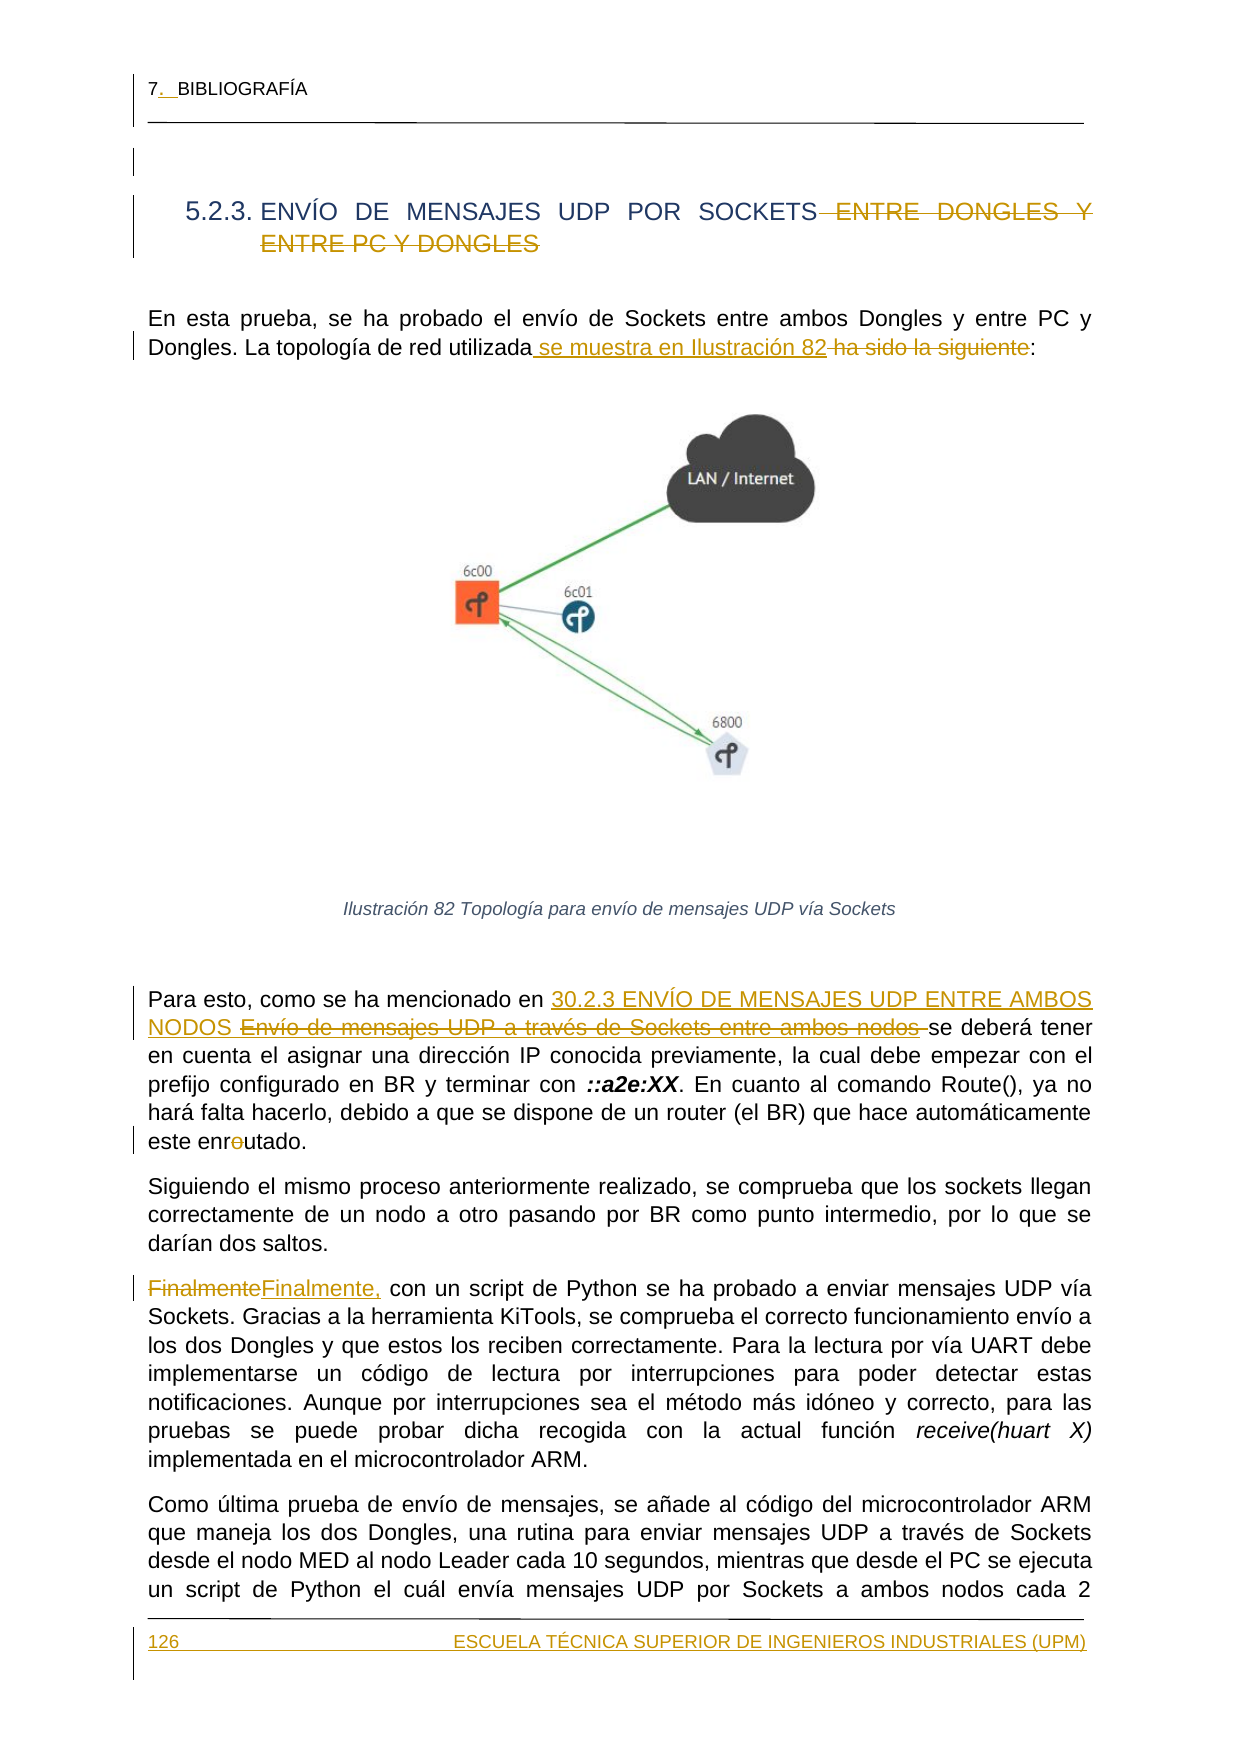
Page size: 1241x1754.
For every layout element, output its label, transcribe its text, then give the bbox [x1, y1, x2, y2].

text Para esto, como se ha mencionado en se deberá tener en cuenta el asignar una dirección IP conocida previamente, la cual debe empezar con el prefijo configurado en BR y terminar con ::a2e:XX. En cuanto al comando Route(), ya no hará falta hacerlo, debido a que se dispone de un router (el BR) que hace automáticamente este enrutado. [148, 986, 1092, 1154]
text En esta prueba, se ha probado el envío de Sockets entre ambos Dongles y entre PC y Dongles. La topología de red utilizada: [148, 305, 1092, 360]
subtitle ENVÍO DE MENSAJES UDP POR SOCKETS [185, 195, 1092, 258]
text Siguiendo el mismo proceso anteriormente realizado, se comprueba que los sockets llegan correctamente de un nodo a otro pasando por BR como punto intermedio, por lo que se darían dos saltos. [148, 1173, 1092, 1256]
picture [328, 378, 912, 880]
text con un script de Python se ha probado a enviar mensajes UDP vía Sockets. Gracias a la herramienta KiTools, se comprueba el correcto funcionamiento envío a los dos Dongles y que estos los reciben correctamente. Para la lectura por vía UART debe implementarse un código de lectura por interrupciones para poder detectar estas notificaciones. Aunque por interrupciones sea el método más idóneo y correcto, para las pruebas se puede probar dicha recogida con la actual función receive(huart X) implementada en el microcontrolador ARM. [148, 1275, 1092, 1472]
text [148, 1491, 1092, 1602]
